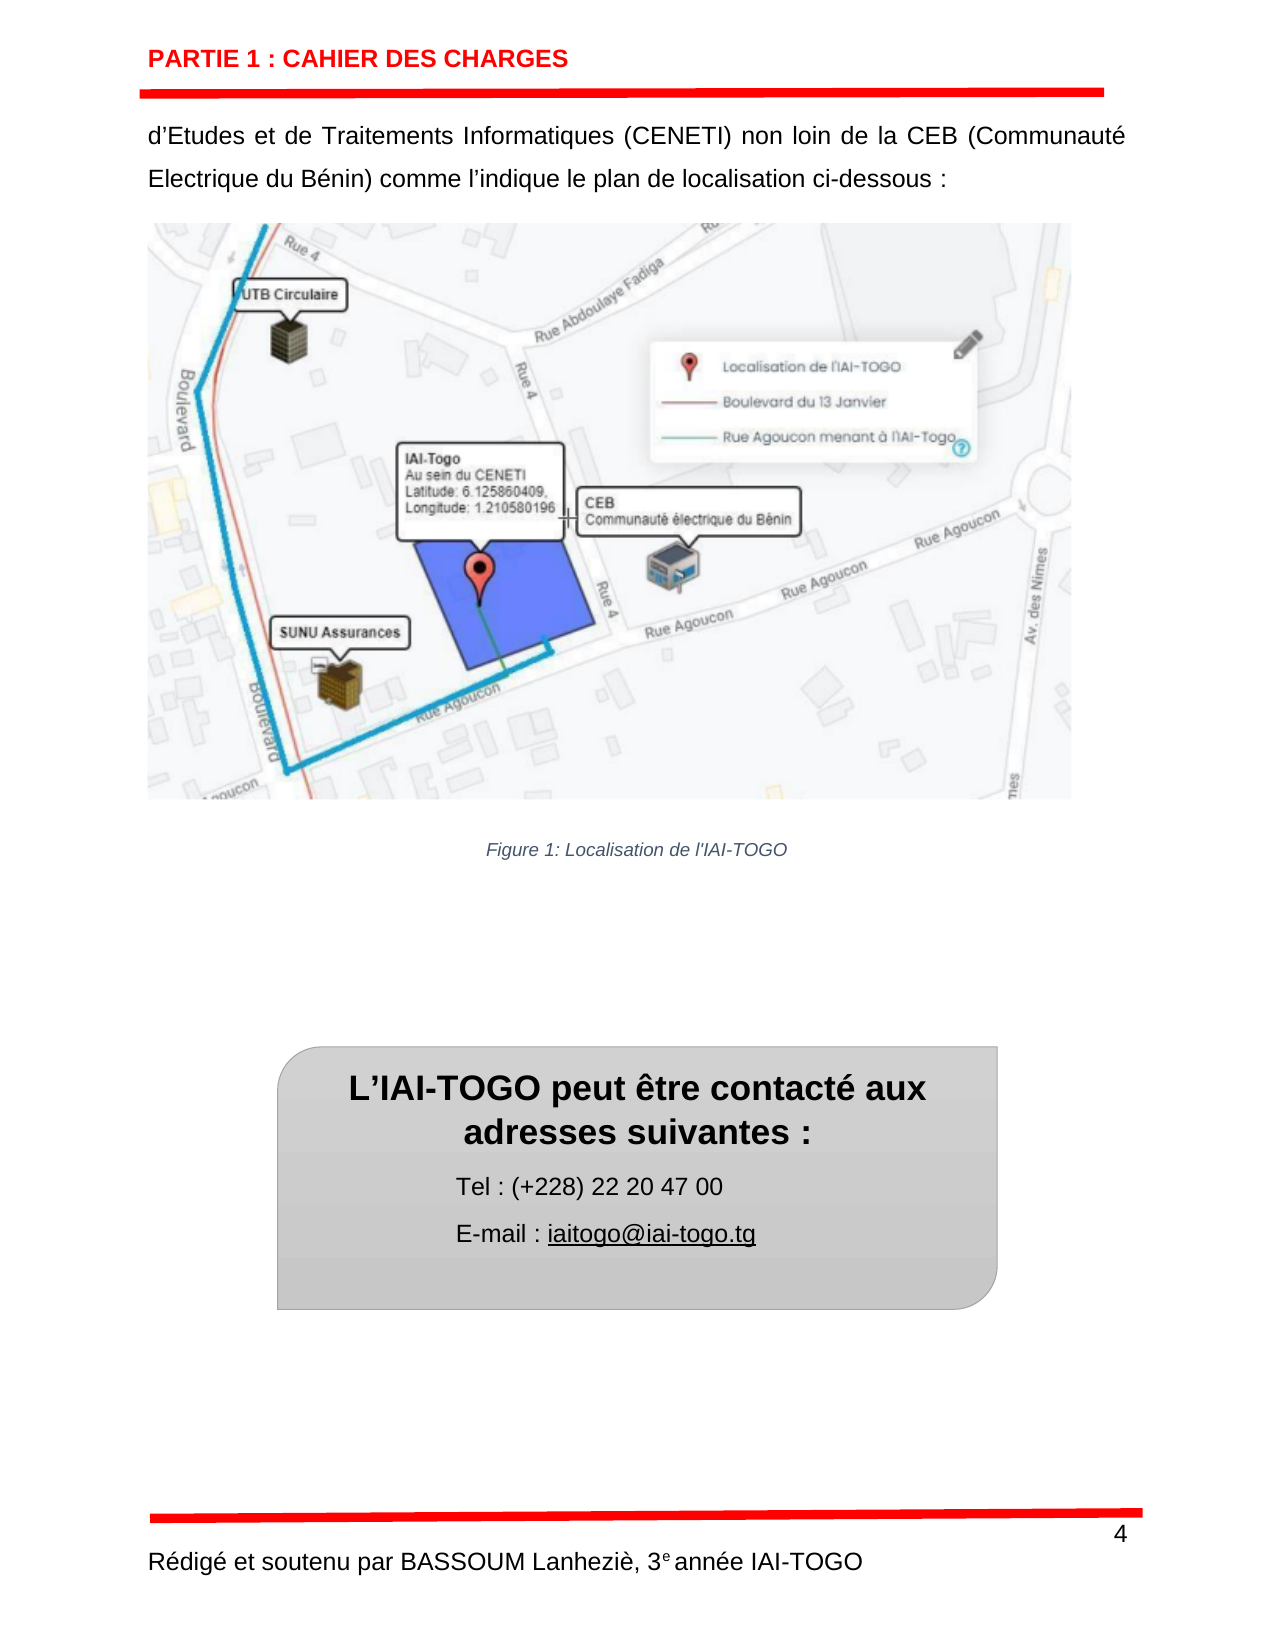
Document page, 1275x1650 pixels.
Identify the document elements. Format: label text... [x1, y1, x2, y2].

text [148, 121, 1127, 193]
picture [147, 223, 1073, 809]
text Figure 1: Localisation de l'IAI-TOGO [148, 839, 1127, 861]
